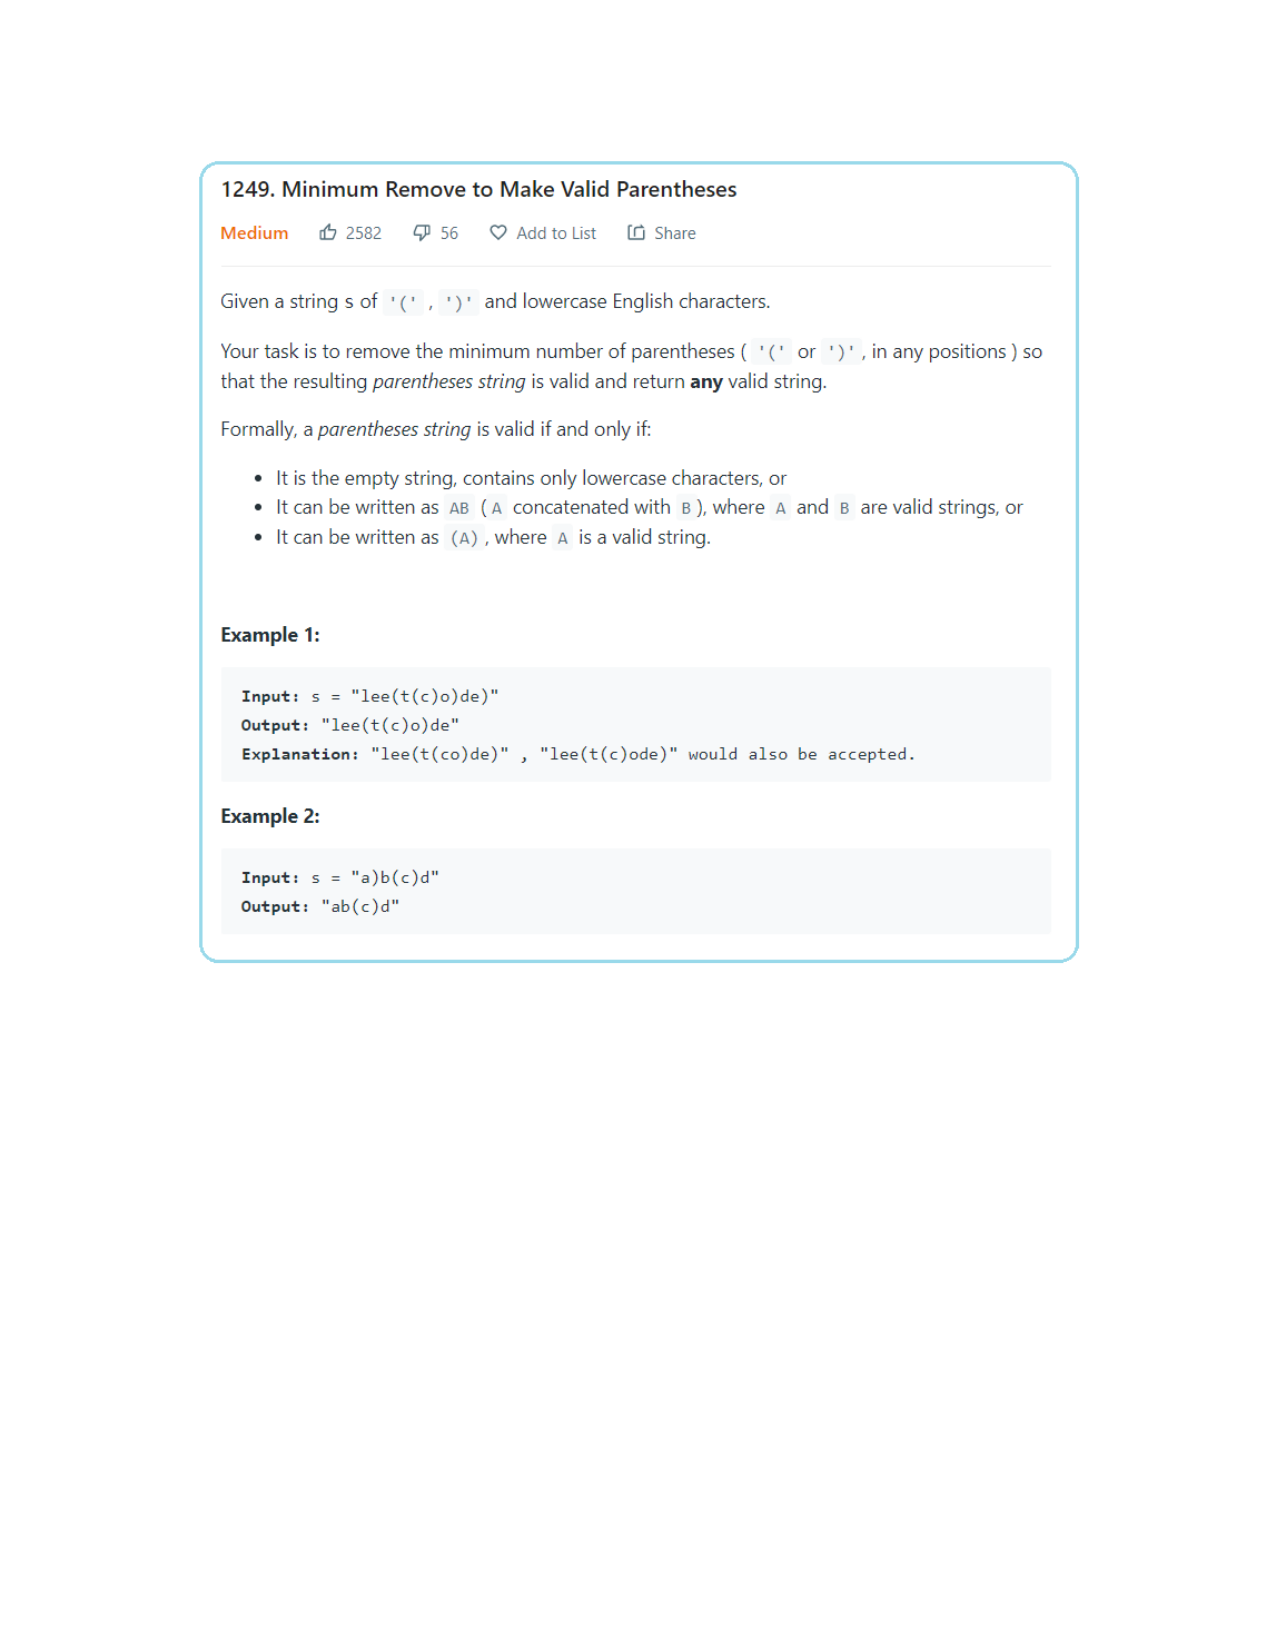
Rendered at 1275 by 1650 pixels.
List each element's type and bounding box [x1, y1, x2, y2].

picture [187, 150, 1088, 972]
